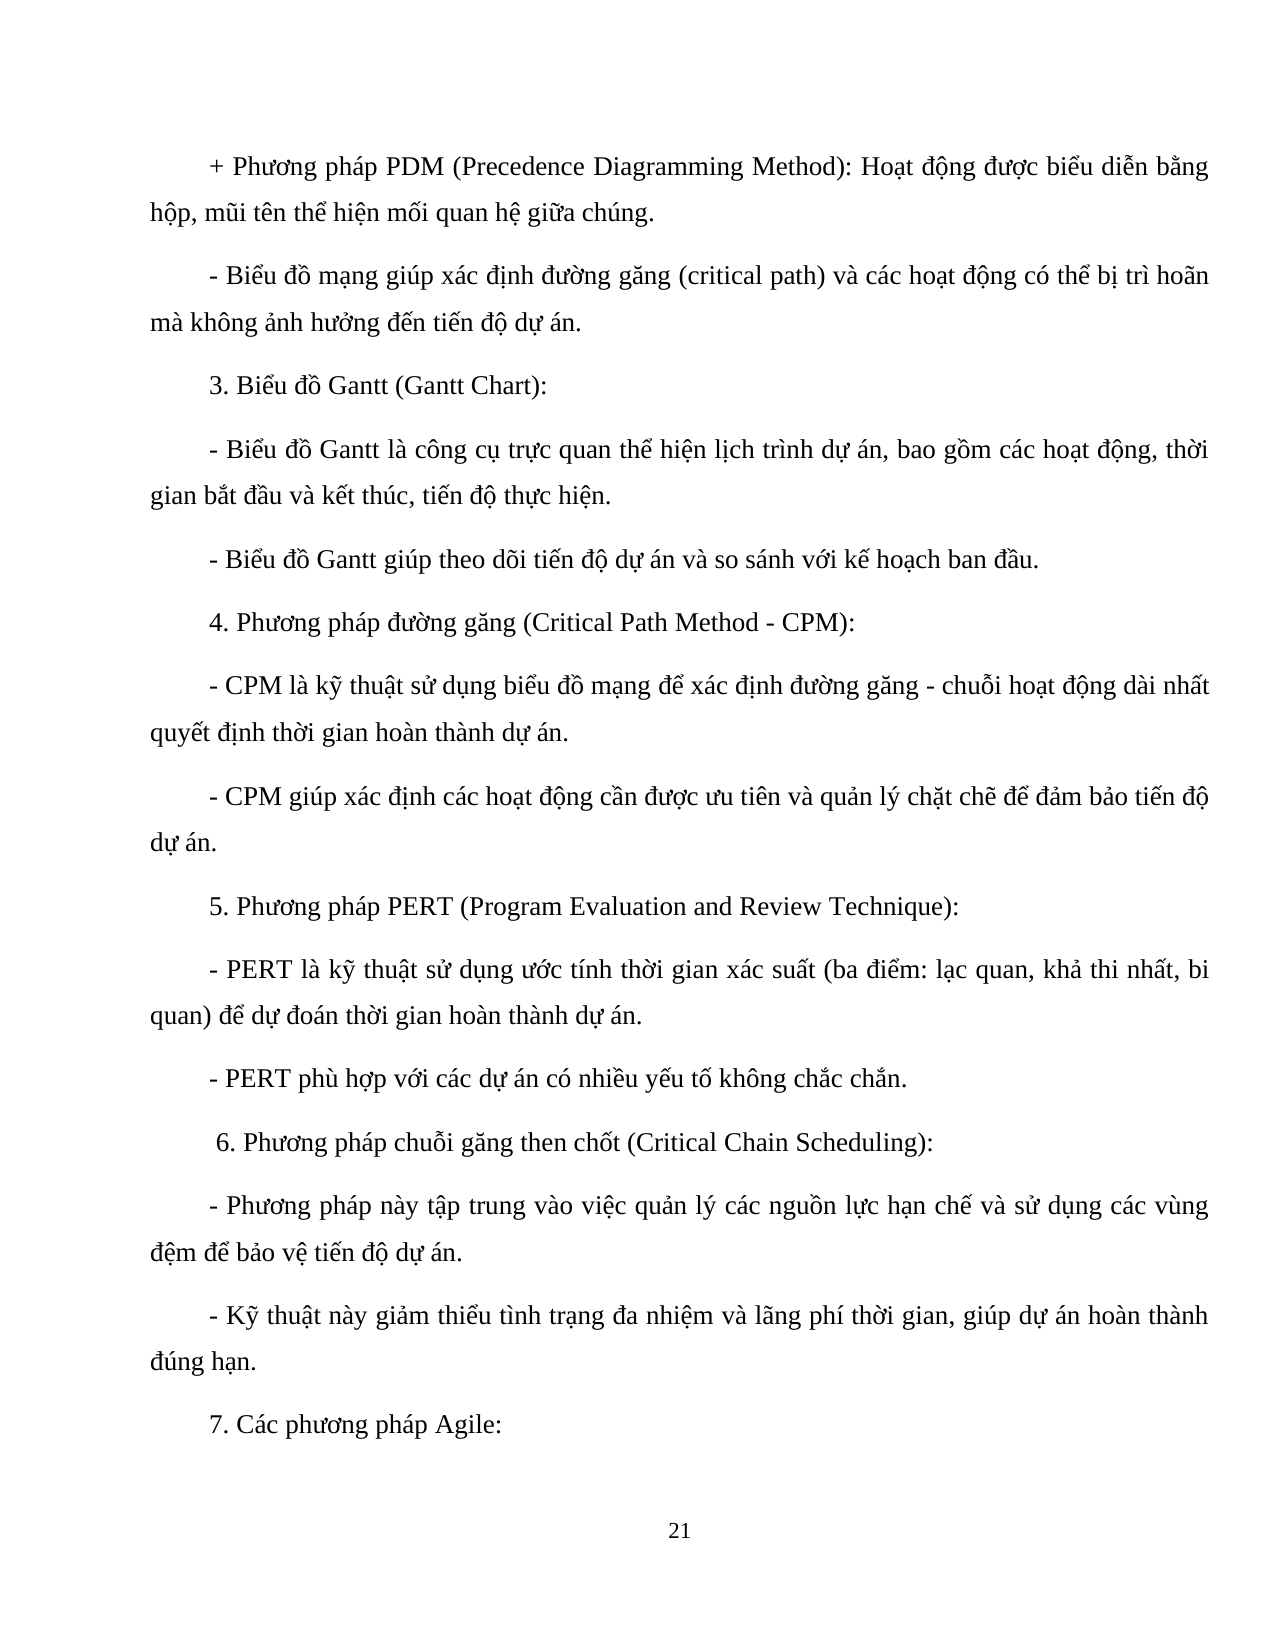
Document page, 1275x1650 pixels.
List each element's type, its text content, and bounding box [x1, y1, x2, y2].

list Biểu đồ Gantt là công cụ trực quan thể hiện lịch trình dự án, bao gồm các hoạt động, thời gian bắt đầu và kết thúc, tiến độ thực hiện. [150, 433, 1211, 511]
list Phương pháp đường găng (Critical Path Method - CPM): [209, 606, 1275, 637]
list CPM giúp xác định các hoạt động cần được ưu tiên và quản lý chặt chẽ để đảm bảo tiến độ dự án. [150, 780, 1211, 857]
list PERT là kỹ thuật sử dụng ước tính thời gian xác suất (ba điểm: lạc quan, khả thi nhất, bi quan) để dự đoán thời gian hoàn thành dự án. [150, 953, 1211, 1030]
list Biểu đồ mạng giúp xác định đường găng (critical path) và các hoạt động có thể bị trì hoãn mà không ảnh hưởng đến tiến độ dự án. [150, 259, 1211, 337]
list Kỹ thuật này giảm thiểu tình trạng đa nhiệm và lãng phí thời gian, giúp dự án hoàn thành đúng hạn. [150, 1299, 1211, 1377]
text + Phương pháp PDM (Precedence Diagramming Method): Hoạt động được biểu diễn bằng hộp, mũi tên thể hiện mối quan hệ giữa chúng. [150, 150, 1211, 227]
list Biểu đồ Gantt (Gantt Chart): [209, 369, 1275, 400]
list CPM là kỹ thuật sử dụng biểu đồ mạng để xác định đường găng - chuỗi hoạt động dài nhất quyết định thời gian hoàn thành dự án. [150, 669, 1211, 747]
list Biểu đồ Gantt giúp theo dõi tiến độ dự án và so sánh với kế hoạch ban đầu. [209, 543, 1275, 574]
list Phương pháp chuỗi găng then chốt (Critical Chain Scheduling): [216, 1126, 1275, 1157]
list Phương pháp PERT (Program Evaluation and Review Technique): [209, 889, 1275, 921]
list PERT phù hợp với các dự án có nhiều yếu tố không chắc chắn. [209, 1062, 1275, 1093]
list Các phương pháp Agile: [209, 1409, 1275, 1440]
list Phương pháp này tập trung vào việc quản lý các nguồn lực hạn chế và sử dụng các vùng đệm để bảo vệ tiến độ dự án. [150, 1189, 1211, 1267]
